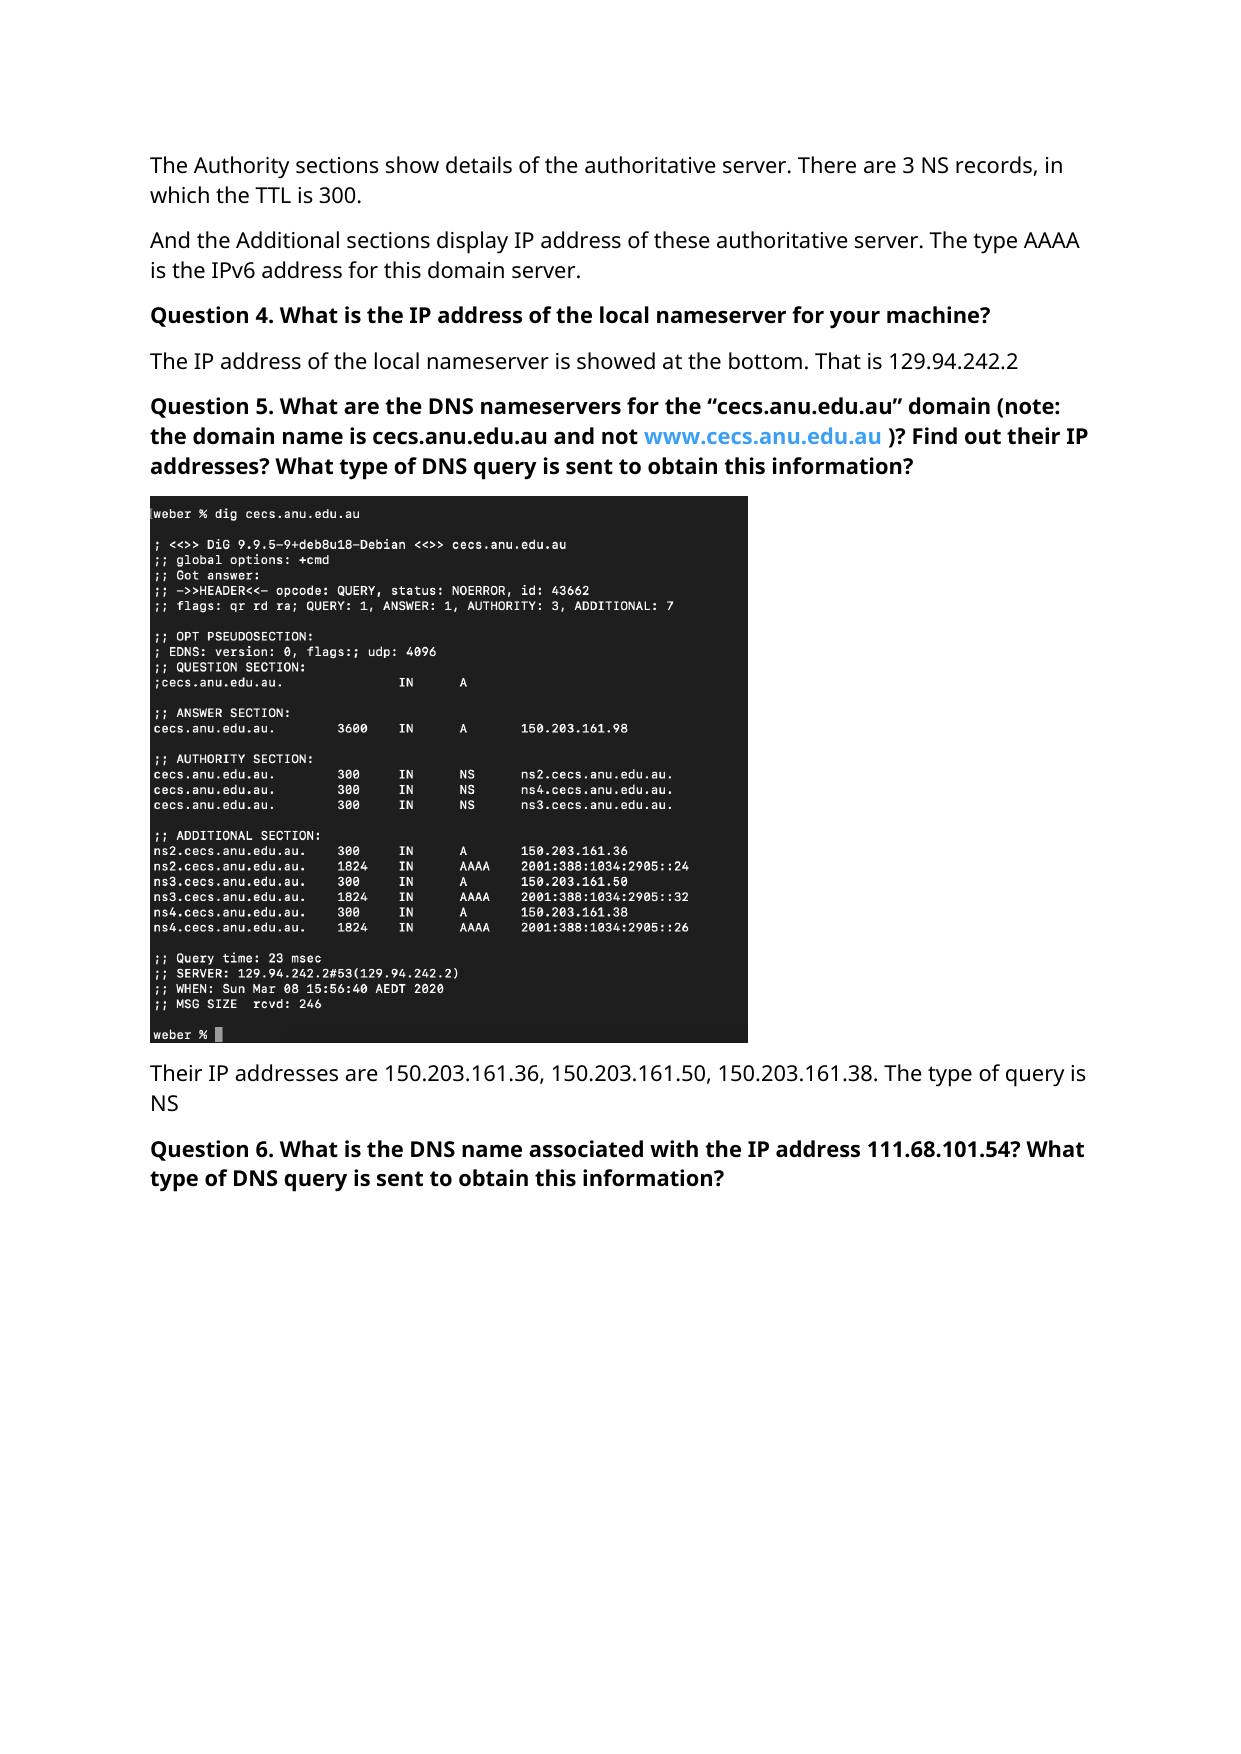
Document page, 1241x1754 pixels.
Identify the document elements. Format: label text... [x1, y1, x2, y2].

picture [150, 496, 748, 1043]
text Question 6. What is the DNS name associated with the IP address 111.68.101.54? What type of DNS query is sent to obtain this information? [150, 1134, 1090, 1193]
text Question 5. What are the DNS nameservers for the “cecs.anu.edu.au” domain (note: the domain name is cecs.anu.edu.au and not www.cecs.anu.edu.au )? Find out their IP addresses? What type of DNS query is sent to obtain this information? [150, 391, 1090, 481]
text The Authority sections show details of the authoritative server. There are 3 NS records, in which the TTL is 300. [150, 150, 1090, 209]
text Question 4. What is the IP address of the local nameserver for your machine? [150, 300, 1090, 330]
text Their IP addresses are 150.203.161.36, 150.203.161.50, 150.203.161.38. The type of query is NS [150, 1058, 1090, 1118]
text The IP address of the local nameserver is showed at the bottom. That is 129.94.242.2 [150, 346, 1090, 376]
text And the Additional sections display IP address of these authoritative server. The type AAAA is the IPv6 address for this domain server. [150, 225, 1090, 285]
